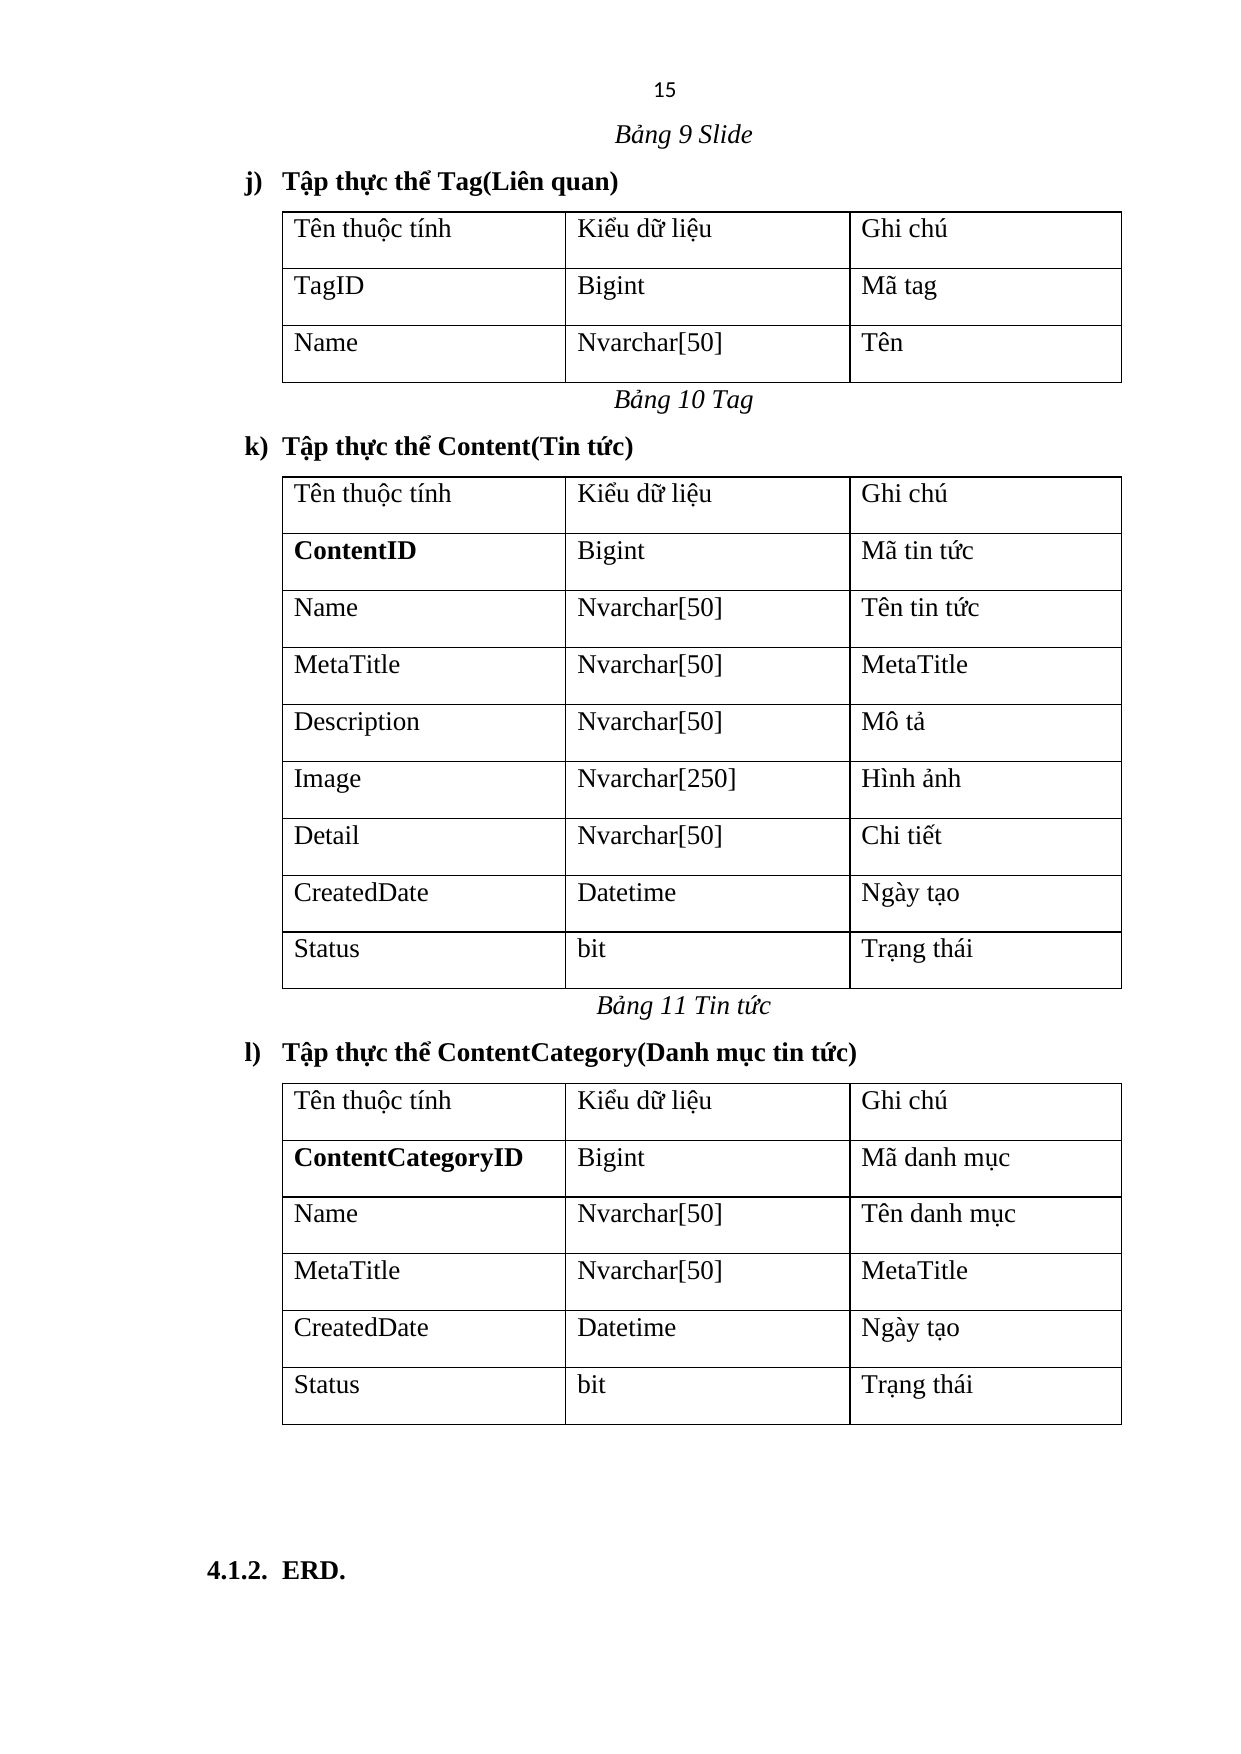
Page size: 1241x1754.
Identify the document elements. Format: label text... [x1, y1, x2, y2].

table_header Ghi chú [851, 1084, 1121, 1139]
table_cell Mô tả [851, 705, 1121, 761]
table_cell Description [283, 705, 565, 761]
text Bảng 10 Tag [247, 383, 1122, 414]
table_cell CreatedDate [283, 1311, 565, 1367]
table_header Ghi chú [851, 213, 1121, 268]
list Tập thực thể Tag(Liên quan) [244, 165, 1122, 196]
table_cell Nvarchar[250] [566, 762, 849, 818]
table_cell Datetime [566, 876, 849, 931]
table_cell Status [283, 1368, 565, 1424]
table_cell Name [283, 591, 565, 647]
table_header Kiểu dữ liệu [566, 213, 849, 268]
table_cell Mã tag [851, 269, 1121, 325]
table_cell Tên danh mục [851, 1198, 1121, 1253]
table_cell Name [283, 326, 565, 382]
table_header Kiểu dữ liệu [566, 478, 849, 533]
table_cell Mã danh mục [851, 1141, 1121, 1196]
table_cell Nvarchar[50] [566, 819, 849, 874]
table_cell ContentCategoryID [283, 1141, 565, 1196]
table_cell Bigint [566, 269, 849, 325]
table_cell bit [566, 1368, 849, 1424]
table_header Tên thuộc tính [283, 213, 565, 268]
table_header Tên thuộc tính [283, 1084, 565, 1139]
table_header Ghi chú [851, 478, 1121, 533]
table_cell Tên tin tức [851, 591, 1121, 647]
table_cell Name [283, 1198, 565, 1253]
table_cell Trạng thái [851, 1368, 1121, 1424]
table_cell Nvarchar[50] [566, 648, 849, 704]
table_cell Ngày tạo [851, 876, 1121, 931]
table_header Kiểu dữ liệu [566, 1084, 849, 1139]
table_cell Image [283, 762, 565, 818]
table_cell Status [283, 933, 565, 988]
table_cell Nvarchar[50] [566, 705, 849, 761]
table_cell Nvarchar[50] [566, 326, 849, 382]
table_cell Nvarchar[50] [566, 591, 849, 647]
table_cell Nvarchar[50] [566, 1198, 849, 1253]
table_cell Tên [851, 326, 1121, 382]
table_cell Datetime [566, 1311, 849, 1367]
table_cell MetaTitle [851, 1254, 1121, 1310]
table_cell Detail [283, 819, 565, 874]
table_cell Mã tin tức [851, 534, 1121, 590]
table_cell MetaTitle [851, 648, 1121, 704]
table_cell Nvarchar[50] [566, 1254, 849, 1310]
table_cell Ngày tạo [851, 1311, 1121, 1367]
list ERD. [207, 1554, 1122, 1585]
table_cell Trạng thái [851, 933, 1121, 988]
text Bảng 11 Tin tức [247, 989, 1122, 1021]
table_cell ContentID [283, 534, 565, 590]
table_cell TagID [283, 269, 565, 325]
table_header Tên thuộc tính [283, 478, 565, 533]
table_cell MetaTitle [283, 1254, 565, 1310]
table_cell Hình ảnh [851, 762, 1121, 818]
list Tập thực thể Content(Tin tức) [244, 430, 1122, 461]
table_cell MetaTitle [283, 648, 565, 704]
table_cell Bigint [566, 534, 849, 590]
table_cell bit [566, 933, 849, 988]
table_cell Bigint [566, 1141, 849, 1196]
table_cell Chi tiết [851, 819, 1121, 874]
table_cell CreatedDate [283, 876, 565, 931]
list Tập thực thể ContentCategory(Danh mục tin tức) [244, 1036, 1122, 1067]
text Bảng 9 Slide [247, 118, 1122, 149]
